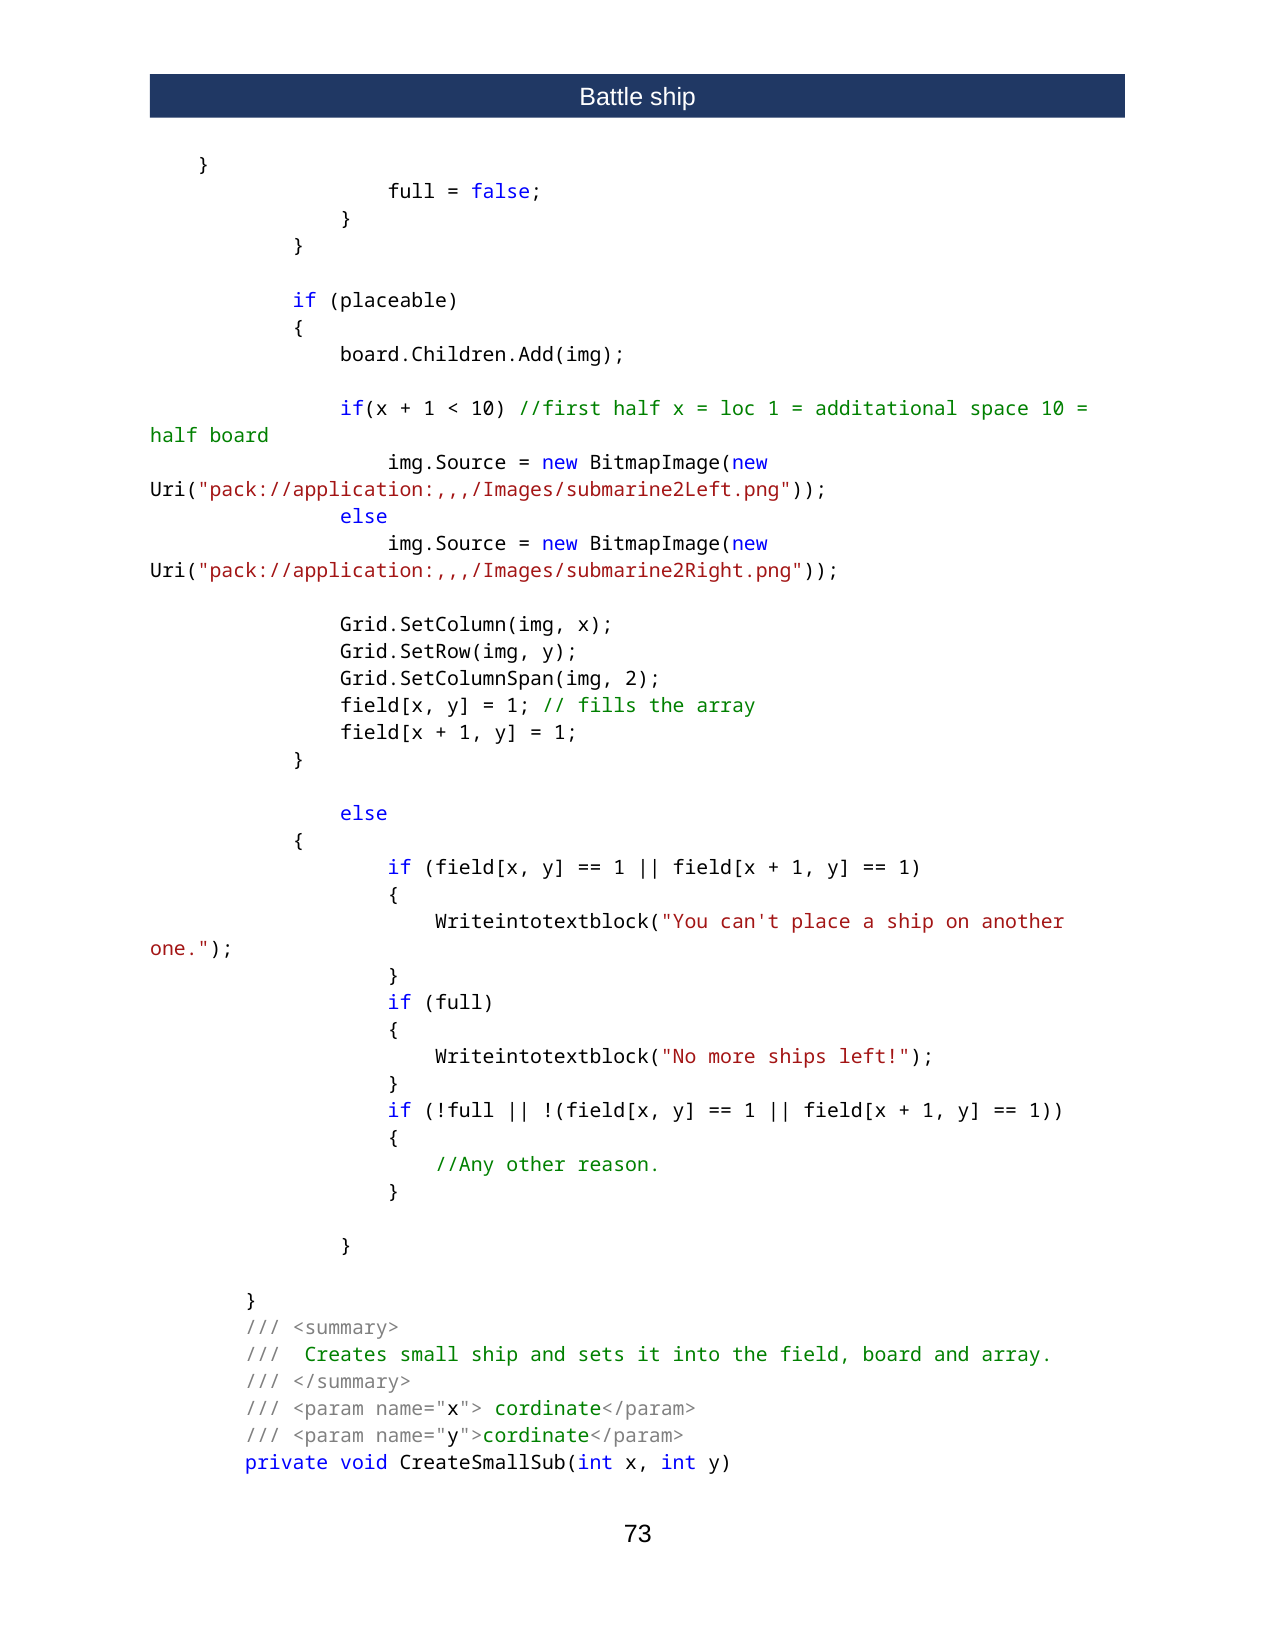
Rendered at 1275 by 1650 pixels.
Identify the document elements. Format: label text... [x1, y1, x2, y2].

text { [150, 314, 1125, 341]
text //Any other reason. [150, 1150, 1125, 1177]
text /// </summary> [150, 1368, 1125, 1394]
text { [150, 1015, 1125, 1042]
text full = false; [150, 177, 1125, 204]
text private void CreateSmallSub(int x, int y) [150, 1448, 1125, 1476]
text board.Children.Add(img); [150, 341, 1125, 368]
text { [150, 880, 1125, 907]
text /// <summary> [150, 1314, 1125, 1341]
text if (!full || !(field[x, y] == 1 || field[x + 1, y] == 1)) [150, 1096, 1125, 1123]
text if (placeable) [150, 287, 1125, 314]
text Grid.SetColumnSpan(img, 2); [150, 664, 1125, 691]
text } [150, 745, 1125, 772]
text img.Source = new BitmapImage(new Uri("pack://application:,,,/Images/submarine2Left.png")); [150, 448, 1125, 502]
text img.Source = new BitmapImage(new Uri("pack://application:,,,/Images/submarine2Right.png")); [150, 529, 1125, 583]
text Writeintotextblock("No more ships left!"); [150, 1042, 1125, 1069]
text else [150, 799, 1125, 826]
text Grid.SetColumn(img, x); [150, 610, 1125, 637]
text /// <param name="x"> cordinate</param> [150, 1394, 1125, 1422]
text { [150, 1123, 1125, 1150]
text } [150, 1069, 1125, 1096]
text } [150, 150, 1125, 177]
text Writeintotextblock("You can't place a ship on another one."); [150, 907, 1125, 961]
text } [150, 1231, 1125, 1258]
text field[x + 1, y] = 1; [150, 718, 1125, 745]
text if (field[x, y] == 1 || field[x + 1, y] == 1) [150, 853, 1125, 880]
text { [150, 826, 1125, 853]
text } [150, 231, 1125, 258]
text } [150, 961, 1125, 988]
text } [150, 204, 1125, 231]
text Grid.SetRow(img, y); [150, 637, 1125, 664]
text if(x + 1 < 10) //first half x = loc 1 = additational space 10 = half board [150, 394, 1125, 448]
text /// Creates small ship and sets it into the field, board and array. [150, 1341, 1125, 1368]
text } [150, 1287, 1125, 1314]
text /// <param name="y">cordinate</param> [150, 1422, 1125, 1448]
text field[x, y] = 1; // fills the array [150, 691, 1125, 718]
text else [150, 502, 1125, 529]
text } [150, 1177, 1125, 1204]
text if (full) [150, 988, 1125, 1015]
